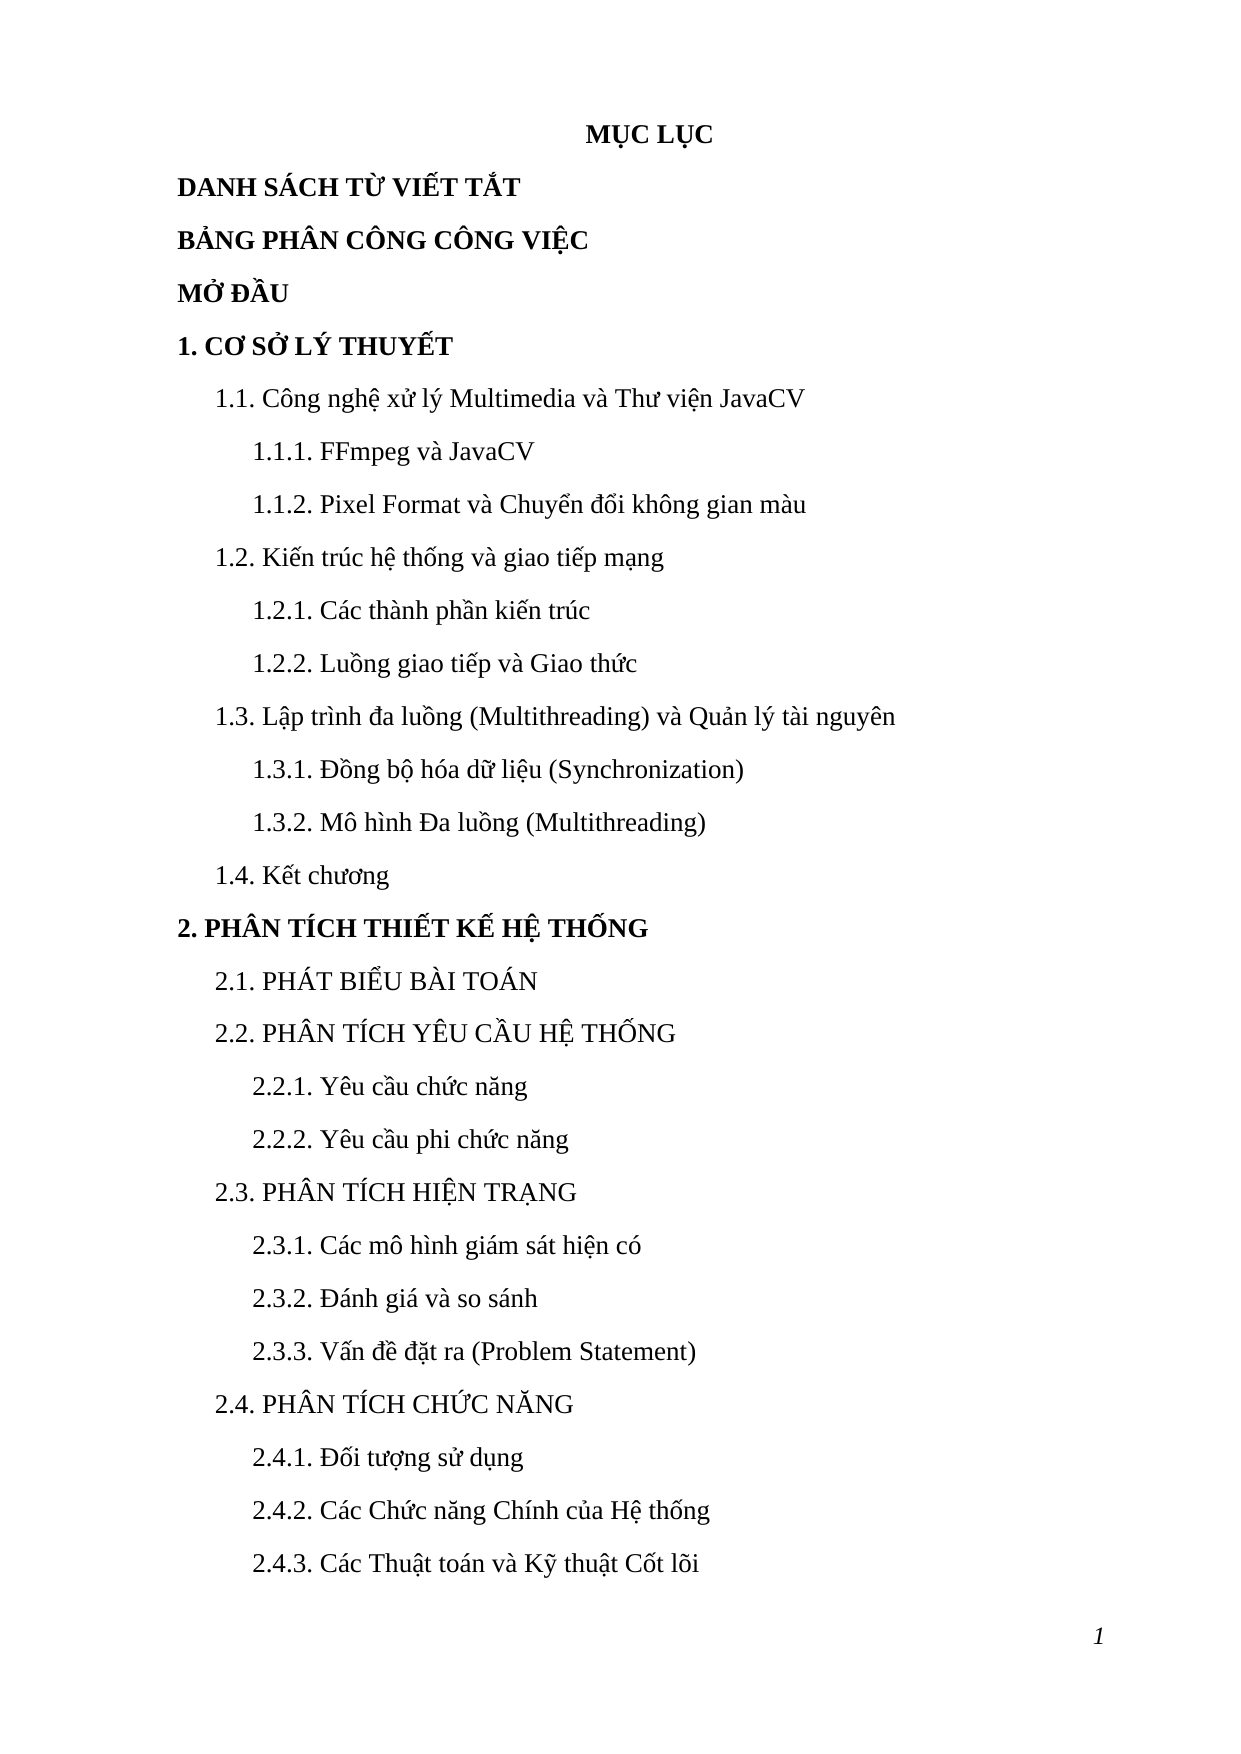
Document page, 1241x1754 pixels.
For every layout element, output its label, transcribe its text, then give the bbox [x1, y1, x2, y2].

text MỤC LỤC [177, 118, 1122, 149]
